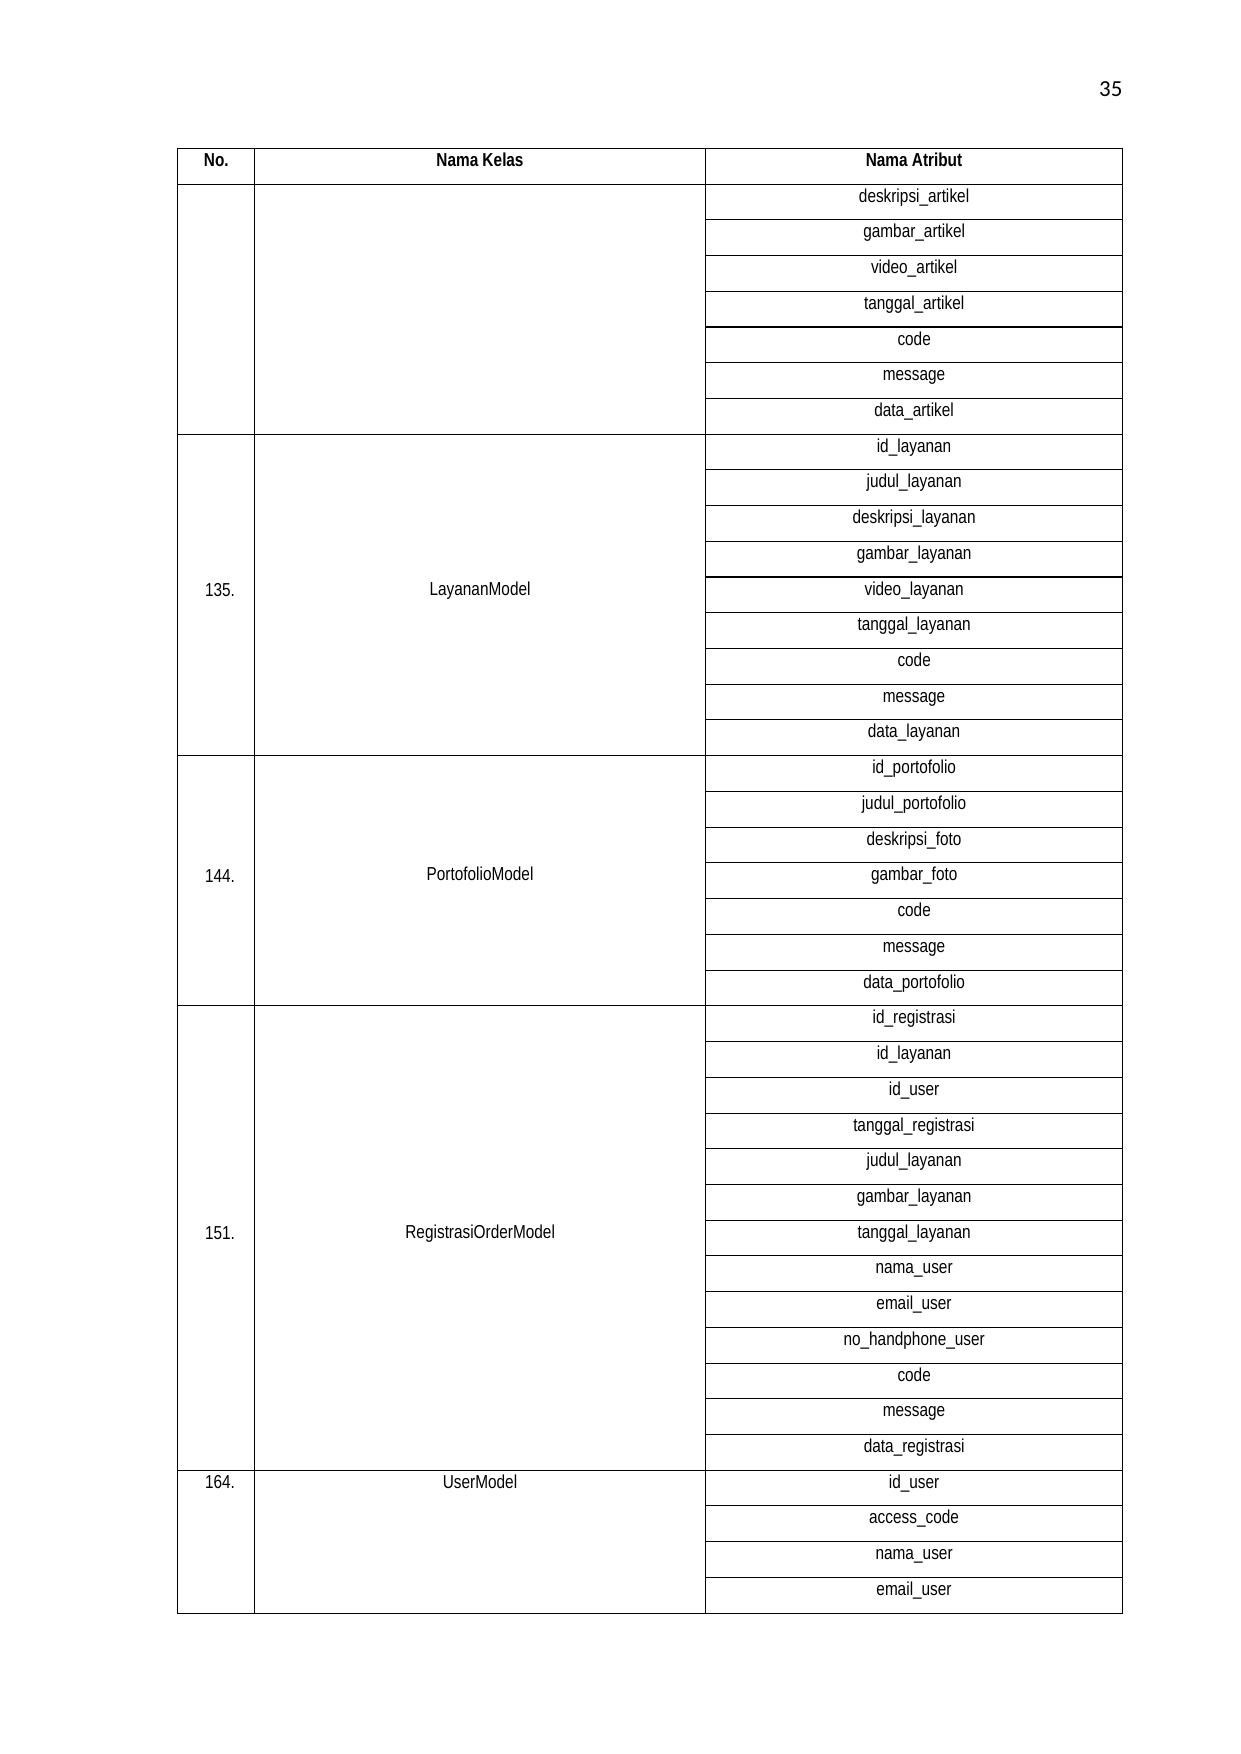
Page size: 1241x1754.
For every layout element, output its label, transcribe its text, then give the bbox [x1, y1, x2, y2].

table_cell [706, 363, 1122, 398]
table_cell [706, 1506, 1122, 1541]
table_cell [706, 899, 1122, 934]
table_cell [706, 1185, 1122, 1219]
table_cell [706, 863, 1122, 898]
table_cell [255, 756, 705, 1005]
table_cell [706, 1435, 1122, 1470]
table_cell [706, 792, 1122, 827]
table_header No. [178, 149, 254, 183]
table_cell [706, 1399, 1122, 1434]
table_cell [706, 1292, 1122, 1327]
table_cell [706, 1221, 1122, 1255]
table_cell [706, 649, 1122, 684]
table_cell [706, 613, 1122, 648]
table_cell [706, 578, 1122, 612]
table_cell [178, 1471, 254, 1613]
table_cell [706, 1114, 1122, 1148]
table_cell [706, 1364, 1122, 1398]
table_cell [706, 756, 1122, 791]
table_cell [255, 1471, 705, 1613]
table_header Nama Kelas [255, 149, 705, 183]
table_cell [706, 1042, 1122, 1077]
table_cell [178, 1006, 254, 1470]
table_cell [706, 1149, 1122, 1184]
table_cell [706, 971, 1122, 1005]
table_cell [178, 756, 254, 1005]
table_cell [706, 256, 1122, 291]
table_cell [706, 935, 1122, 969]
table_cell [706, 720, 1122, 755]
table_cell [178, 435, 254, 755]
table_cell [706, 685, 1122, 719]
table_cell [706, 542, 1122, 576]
table_header Nama Atribut [706, 149, 1122, 183]
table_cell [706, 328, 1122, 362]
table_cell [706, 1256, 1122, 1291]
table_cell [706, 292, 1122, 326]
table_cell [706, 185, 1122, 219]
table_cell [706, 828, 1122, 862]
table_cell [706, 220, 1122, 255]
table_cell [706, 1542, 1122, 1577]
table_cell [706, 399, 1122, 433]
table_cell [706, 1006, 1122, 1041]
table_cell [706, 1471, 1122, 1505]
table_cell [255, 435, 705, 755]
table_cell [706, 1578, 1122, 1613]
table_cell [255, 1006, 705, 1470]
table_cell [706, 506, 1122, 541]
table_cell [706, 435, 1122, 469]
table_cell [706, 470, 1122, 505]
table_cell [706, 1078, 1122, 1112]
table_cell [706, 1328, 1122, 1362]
